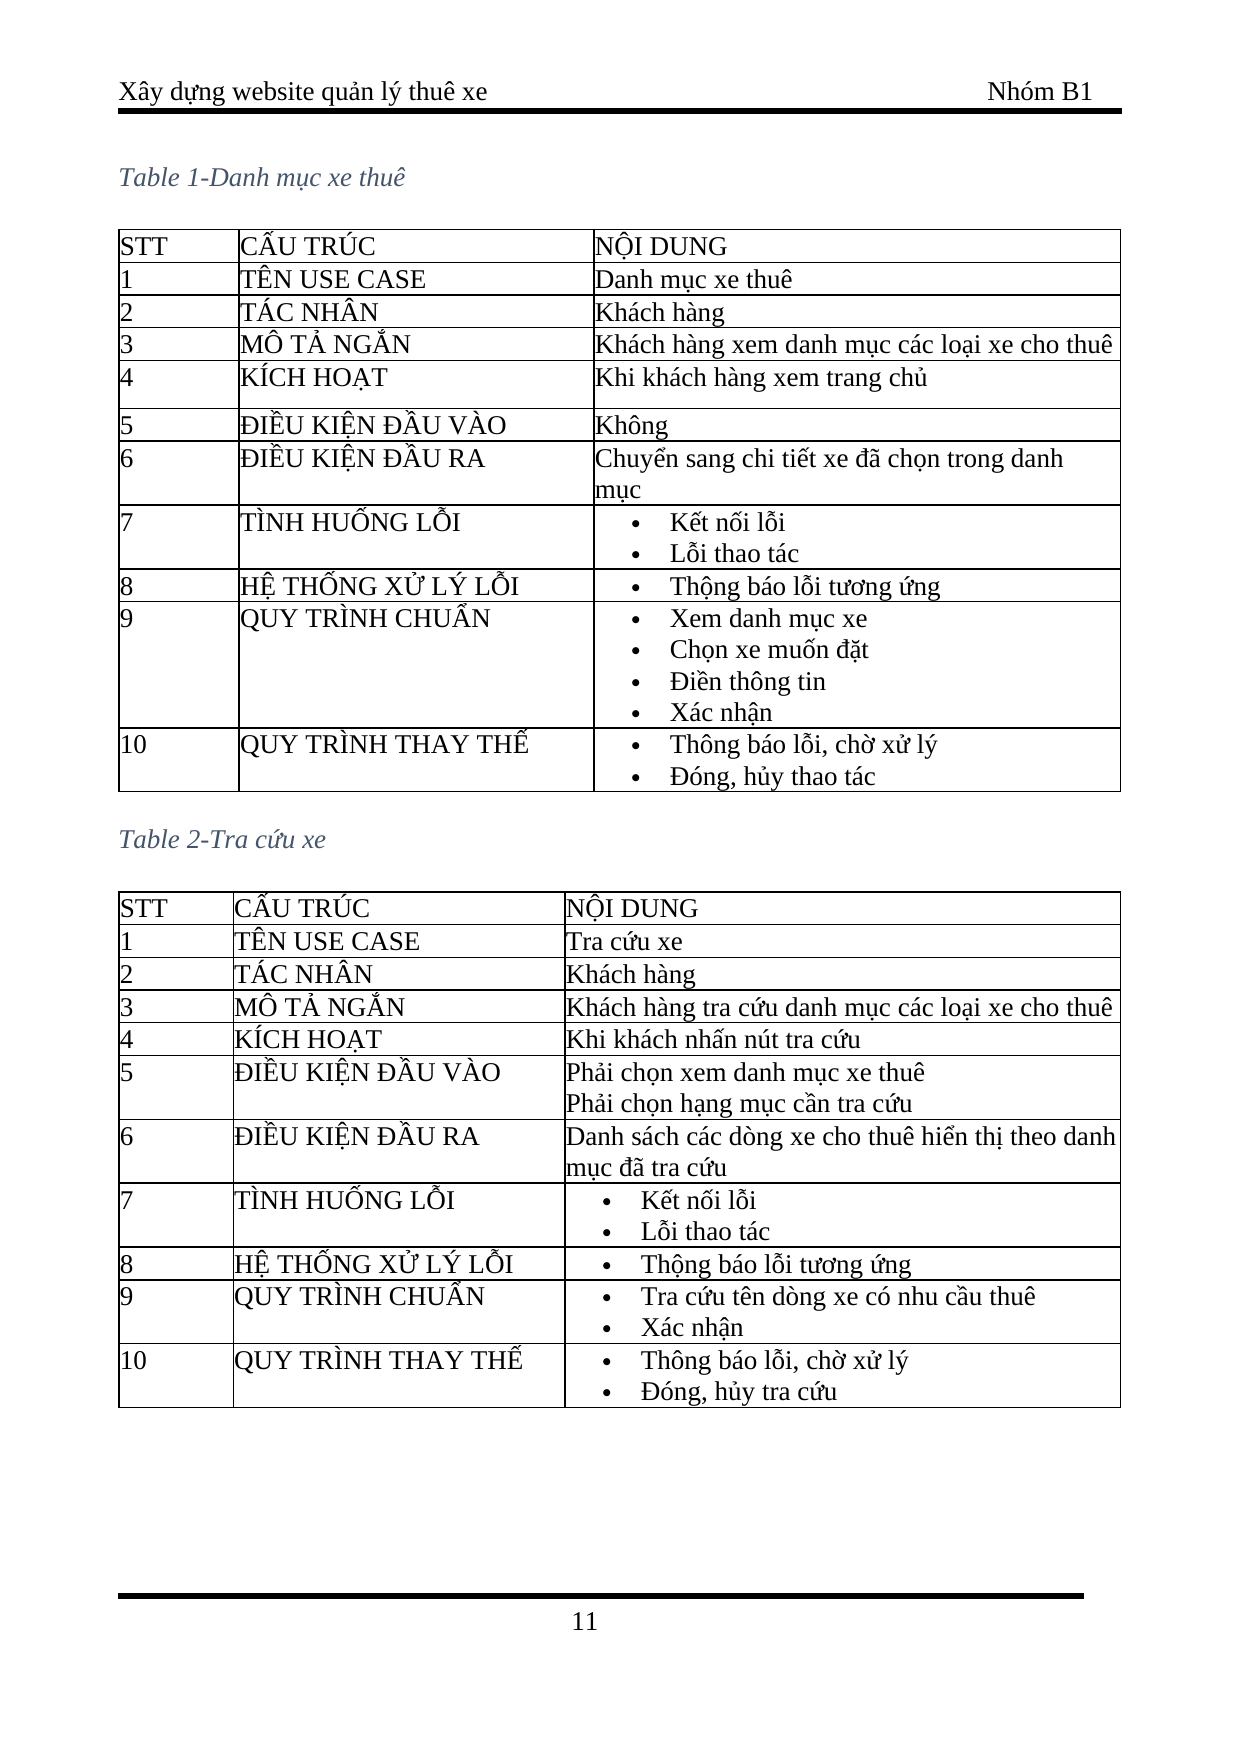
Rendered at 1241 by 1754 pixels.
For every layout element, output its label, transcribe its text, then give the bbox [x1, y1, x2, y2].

table_cell 1 [120, 925, 233, 956]
table_cell TÌNH HUỐNG LỖI [240, 506, 593, 568]
table_cell 4 [120, 361, 238, 408]
table_cell TÁC NHÂN [240, 296, 593, 327]
table_cell ĐIỀU KIỆN ĐẦU RA [234, 1120, 564, 1182]
table_cell Thông báo lỗi, chờ xử lý Đóng, hủy thao tác [595, 729, 1120, 791]
text Table 2-Tra cứu xe [118, 823, 1122, 855]
table_cell Tra cứu xe [566, 925, 1120, 956]
table_header CẤU TRÚC [240, 230, 593, 261]
table_cell MÔ TẢ NGẮN [240, 328, 593, 359]
table_cell 10 [120, 1344, 233, 1407]
table_cell ĐIỀU KIỆN ĐẦU VÀO [234, 1056, 564, 1118]
table_cell Phải chọn xem danh mục xe thuê Phải chọn hạng mục cần tra cứu [566, 1056, 1120, 1118]
table_cell TÊN USE CASE [240, 263, 593, 294]
table_cell KÍCH HOẠT [240, 361, 593, 408]
table_cell 8 [120, 1248, 233, 1279]
table_header NỘI DUNG [566, 893, 1120, 924]
table_cell 7 [120, 506, 238, 568]
table_cell 9 [120, 1281, 233, 1343]
table_cell Chuyển sang chi tiết xe đã chọn trong danh mục [595, 442, 1120, 504]
table_cell 5 [120, 1056, 233, 1118]
table_cell 3 [120, 991, 233, 1022]
table_cell Khách hàng [566, 958, 1120, 989]
table_cell HỆ THỐNG XỬ LÝ LỖI [234, 1248, 564, 1279]
table_cell HỆ THỐNG XỬ LÝ LỖI [240, 570, 593, 601]
table_cell 5 [120, 409, 238, 440]
table_cell 6 [120, 1120, 233, 1182]
table_cell 7 [120, 1184, 233, 1246]
table_cell Khách hàng xem danh mục các loại xe cho thuê [595, 328, 1120, 359]
table_cell Khách hàng tra cứu danh mục các loại xe cho thuê [566, 991, 1120, 1022]
table_cell TÊN USE CASE [234, 925, 564, 956]
table_cell KÍCH HOẠT [234, 1023, 564, 1054]
table_cell 9 [120, 602, 238, 727]
table_cell 6 [120, 442, 238, 504]
table_cell Xem danh mục xe Chọn xe muốn đặt Điền thông tin Xác nhận [595, 602, 1120, 727]
table_cell 1 [120, 263, 238, 294]
table_cell Thộng báo lỗi tương ứng [566, 1248, 1120, 1279]
table_cell TÌNH HUỐNG LỖI [234, 1184, 564, 1246]
table_cell Khi khách hàng xem trang chủ [595, 361, 1120, 408]
table_cell 8 [120, 570, 238, 601]
table_cell Tra cứu tên dòng xe có nhu cầu thuê Xác nhận [566, 1281, 1120, 1343]
table_cell Không [595, 409, 1120, 440]
table_cell MÔ TẢ NGẮN [234, 991, 564, 1022]
table_cell 3 [120, 328, 238, 359]
table_header STT [120, 893, 233, 924]
table_header NỘI DUNG [595, 230, 1120, 261]
table_cell Khi khách nhấn nút tra cứu [566, 1023, 1120, 1054]
table_cell Thông báo lỗi, chờ xử lý Đóng, hủy tra cứu [566, 1344, 1120, 1407]
table_cell Kết nối lỗi Lỗi thao tác [595, 506, 1120, 568]
table_cell 10 [120, 729, 238, 791]
table_cell 2 [120, 296, 238, 327]
table_cell QUY TRÌNH THAY THẾ [240, 729, 593, 791]
table_cell QUY TRÌNH CHUẨN [234, 1281, 564, 1343]
table_cell Danh sách các dòng xe cho thuê hiển thị theo danh mục đã tra cứu [566, 1120, 1120, 1182]
table_cell 2 [120, 958, 233, 989]
table_cell Danh mục xe thuê [595, 263, 1120, 294]
table_cell QUY TRÌNH THAY THẾ [234, 1344, 564, 1407]
table_cell TÁC NHÂN [234, 958, 564, 989]
table_cell Khách hàng [595, 296, 1120, 327]
table_header STT [120, 230, 238, 261]
table_cell QUY TRÌNH CHUẨN [240, 602, 593, 727]
table_header CẤU TRÚC [234, 893, 564, 924]
table_cell Kết nối lỗi Lỗi thao tác [566, 1184, 1120, 1246]
table_cell 4 [120, 1023, 233, 1054]
text Table 1-Danh mục xe thuê [118, 161, 1122, 192]
table_cell ĐIỀU KIỆN ĐẦU VÀO [240, 409, 593, 440]
table_cell Thộng báo lỗi tương ứng [595, 570, 1120, 601]
table_cell ĐIỀU KIỆN ĐẦU RA [240, 442, 593, 504]
